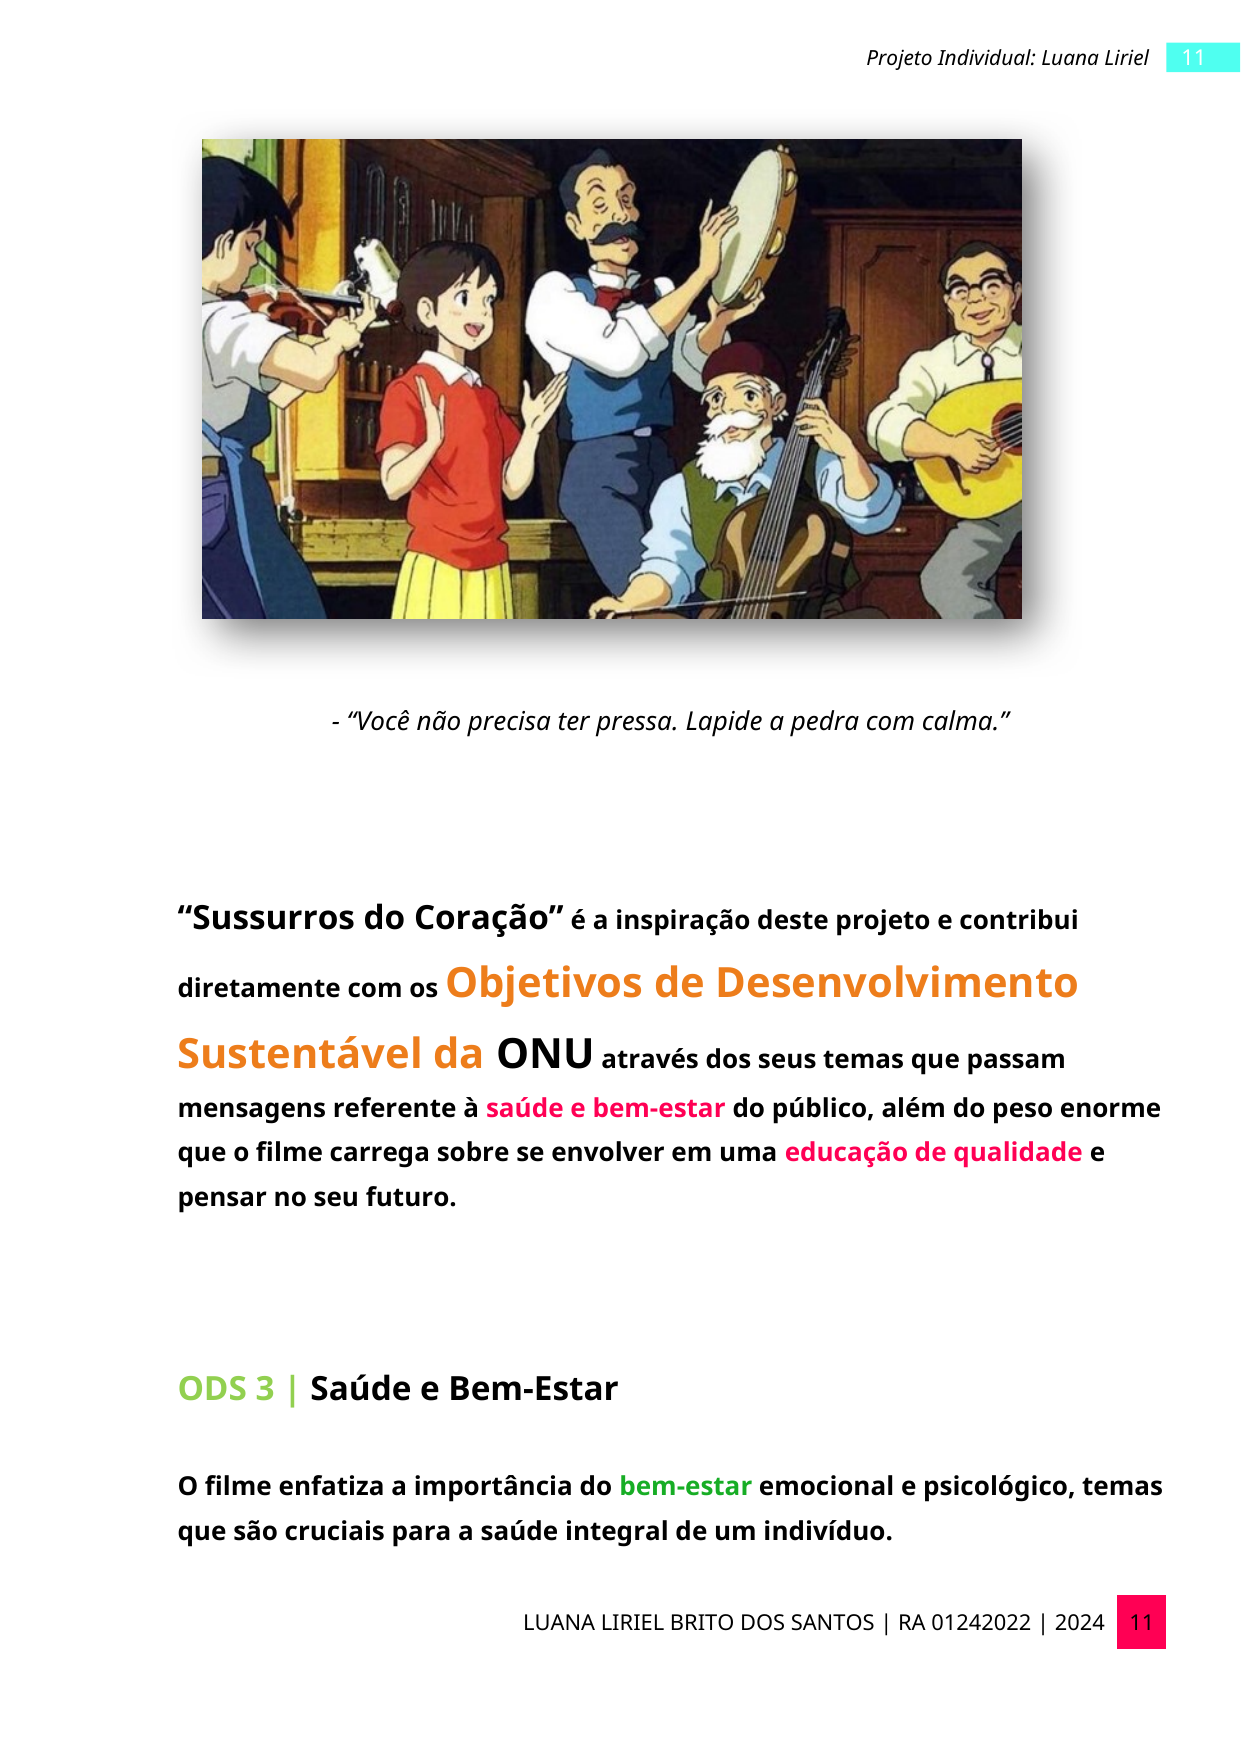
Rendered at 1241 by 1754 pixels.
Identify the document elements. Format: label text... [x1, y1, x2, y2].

text “Sussurros do Coração” é a inspiração deste projeto e contribui diretamente com os Objetivos de Desenvolvimento Sustentável da ONU através dos seus temas que passam mensagens referente à saúde e bem-estar do público, além do peso enorme que o filme carrega sobre se envolver em uma educação de qualidade e pensar no seu futuro. [177, 893, 1166, 1214]
text - “Você não precisa ter pressa. Lapide a pedra com calma.” [177, 702, 1166, 738]
text O filme enfatiza a importância do bem-estar emocional e psicológico, temas que são cruciais para a saúde integral de um indivíduo. [177, 1468, 1166, 1548]
subtitle ODS 3 | Saúde e Bem-Estar [177, 1364, 1166, 1410]
picture [202, 139, 1022, 619]
